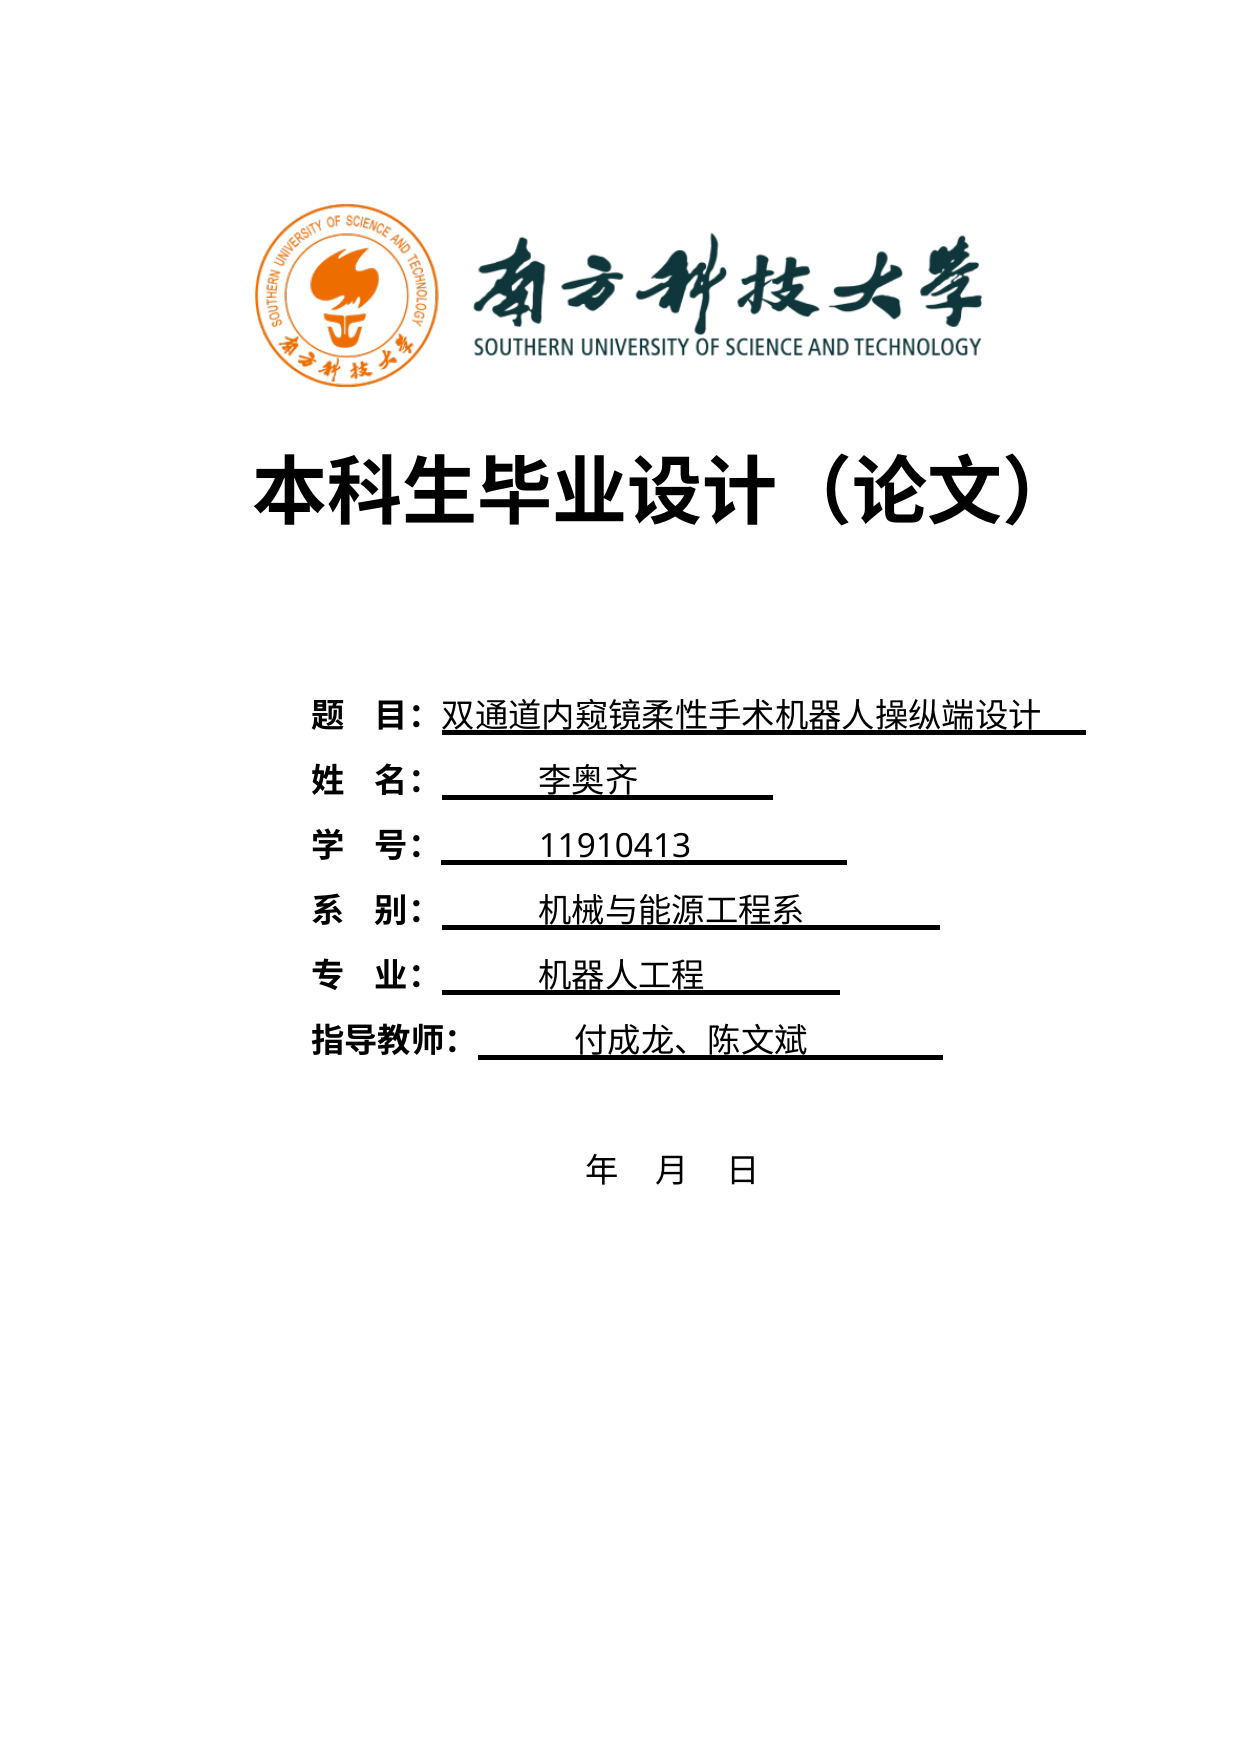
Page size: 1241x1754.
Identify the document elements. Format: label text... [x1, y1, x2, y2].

text 指导教师： 付成龙、陈文斌 [177, 1006, 1092, 1071]
text 题 目：双通道内窥镜柔性手术机器人操纵端设计 [177, 681, 1092, 746]
picture [181, 183, 1064, 410]
text 年 月 日 [177, 1136, 1092, 1201]
text 学 号： 11910413 [177, 811, 1092, 876]
text 系 别： 机械与能源工程系 [177, 876, 1092, 941]
text 本科生毕业设计（论文） [177, 421, 1092, 551]
text 姓 名： 李奥齐 [177, 746, 1092, 811]
text 专 业： 机器人工程 [177, 941, 1092, 1006]
